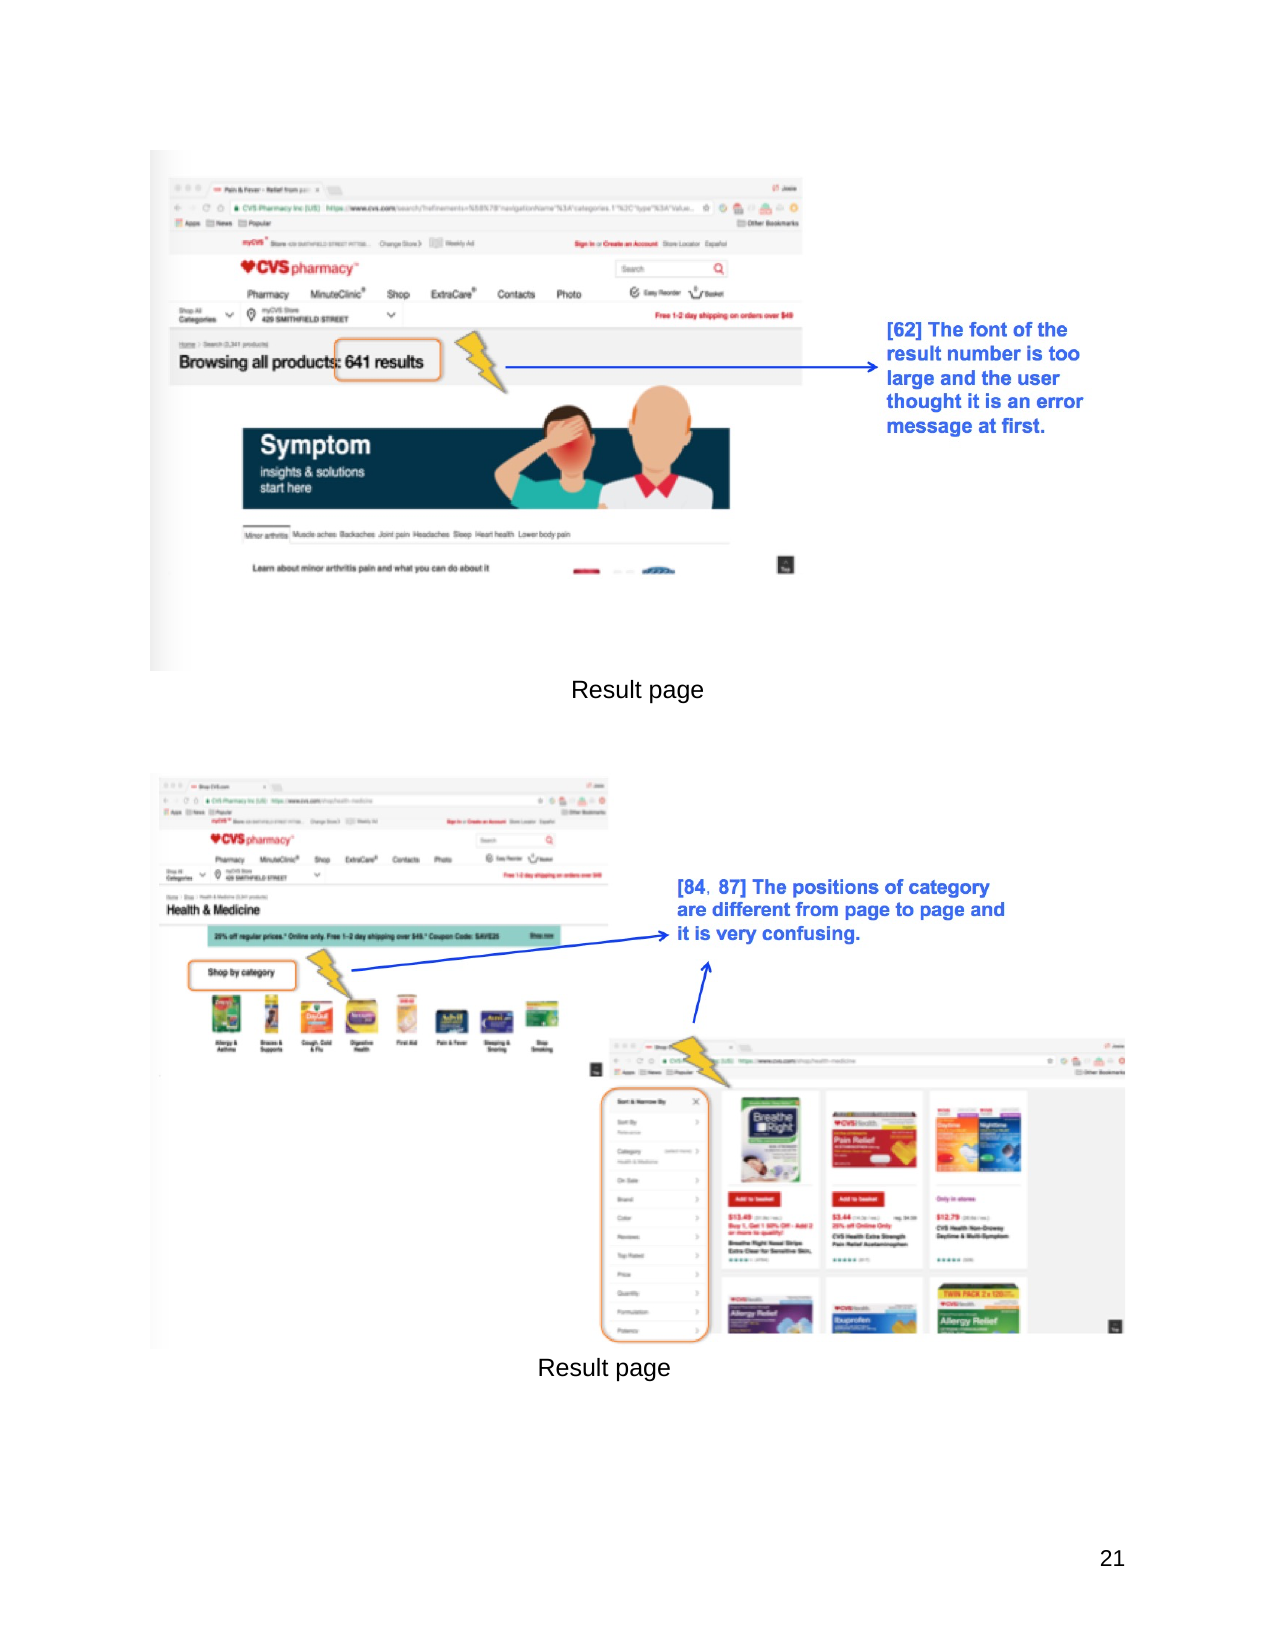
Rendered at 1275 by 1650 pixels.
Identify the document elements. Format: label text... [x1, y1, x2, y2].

text Result page [150, 675, 1125, 703]
picture [150, 773, 1125, 1349]
picture [150, 150, 1125, 671]
text Result page [150, 1353, 1125, 1381]
